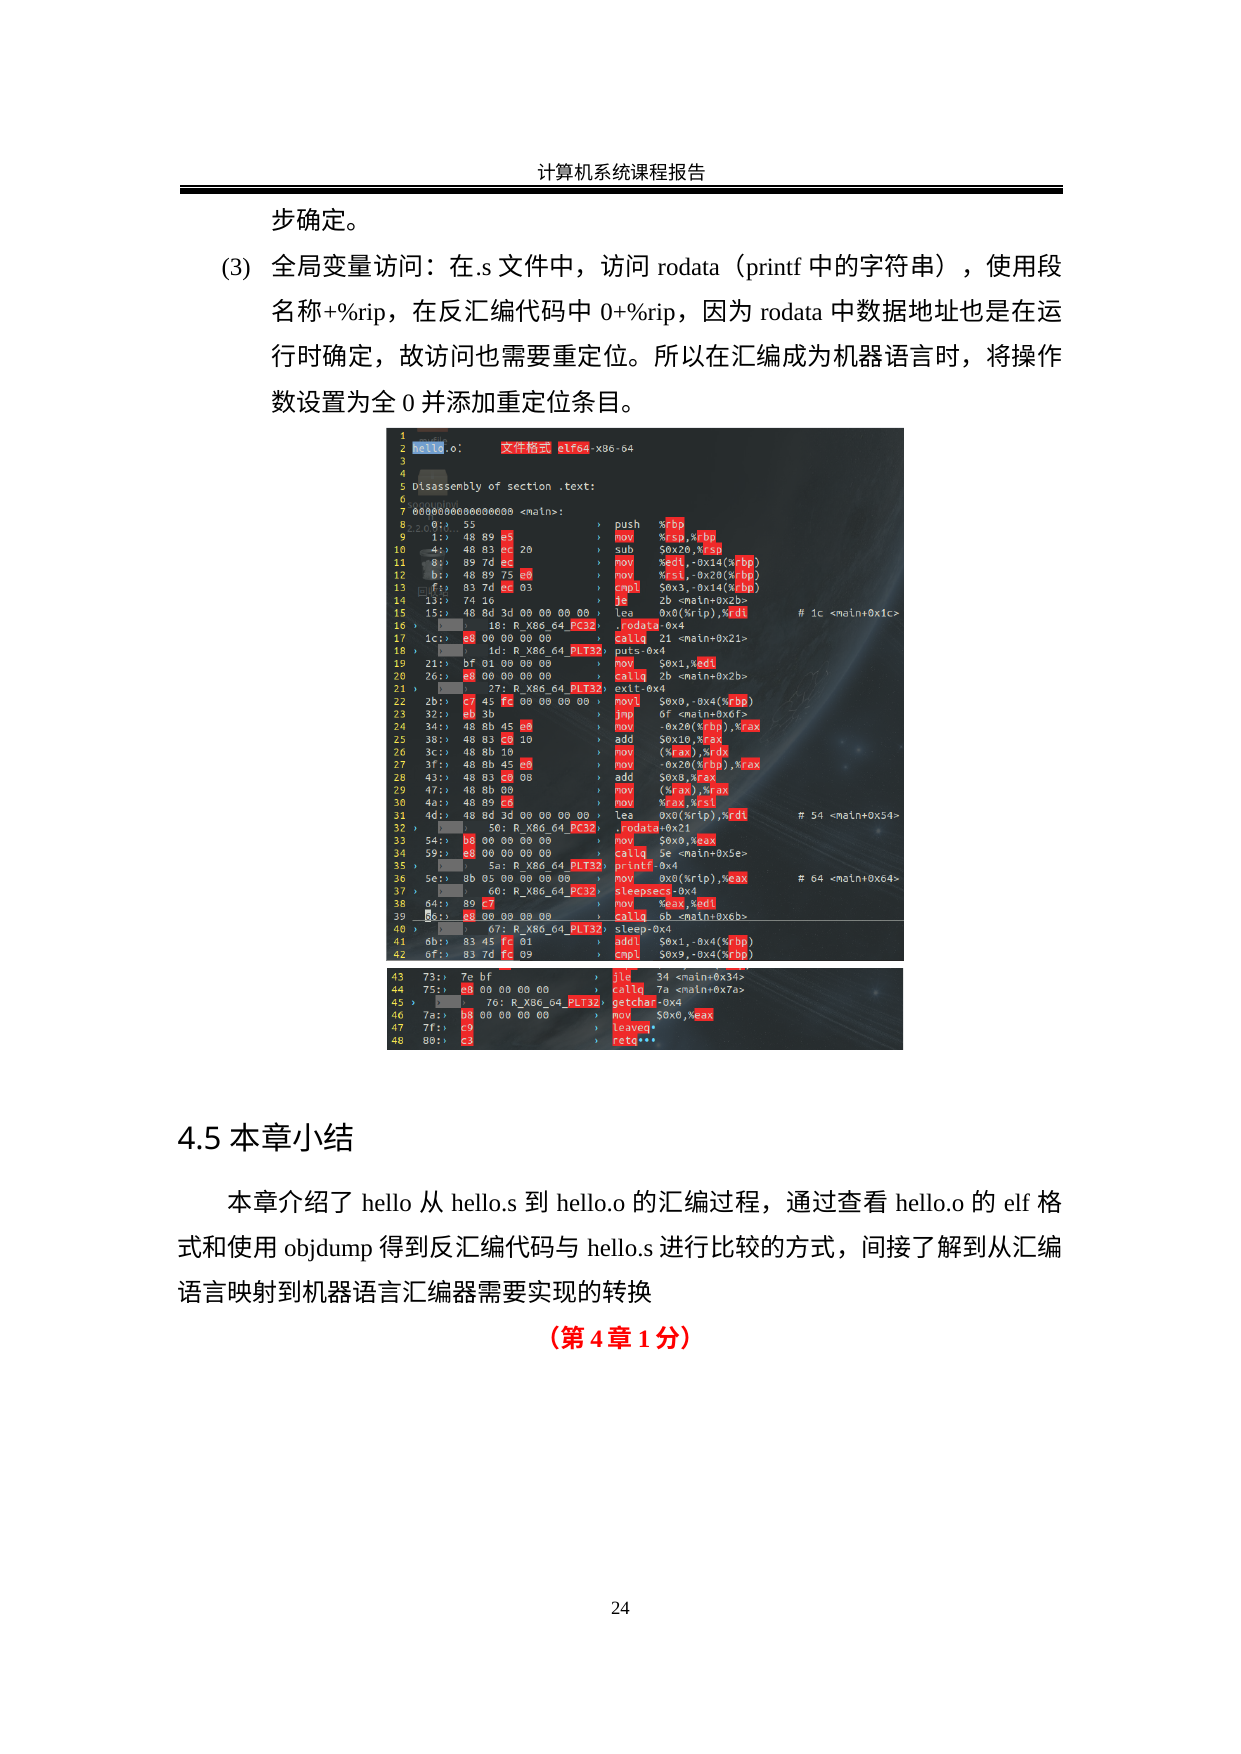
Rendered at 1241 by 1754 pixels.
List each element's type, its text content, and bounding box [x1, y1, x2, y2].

text 本章介绍了 hello 从 hello.s 到 hello.o 的汇编过程，通过查看 hello.o 的 elf 格式和使用 objdump 得到反汇编代码与 hello.s 进行比较的方式，间接了解到从汇编语言映射到机器语言汇编器需要实现的转换 [177, 1182, 1063, 1309]
picture [387, 968, 904, 1050]
subtitle 4.5 本章小结 [177, 1117, 1063, 1157]
list 全局变量访问：在.s 文件中，访问 rodata（printf 中的字符串），使用段名称+%rip，在反汇编代码中 0+%rip，因为 rodata 中数据地址也是在运行时确定，故访问也需要重定位。所以在汇编成为机器语言时，将操作数设置为全 0 并添加重定位条目。 [221, 246, 1063, 418]
picture [386, 427, 904, 961]
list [221, 201, 1063, 237]
text （第4章1分） [177, 1318, 1063, 1354]
